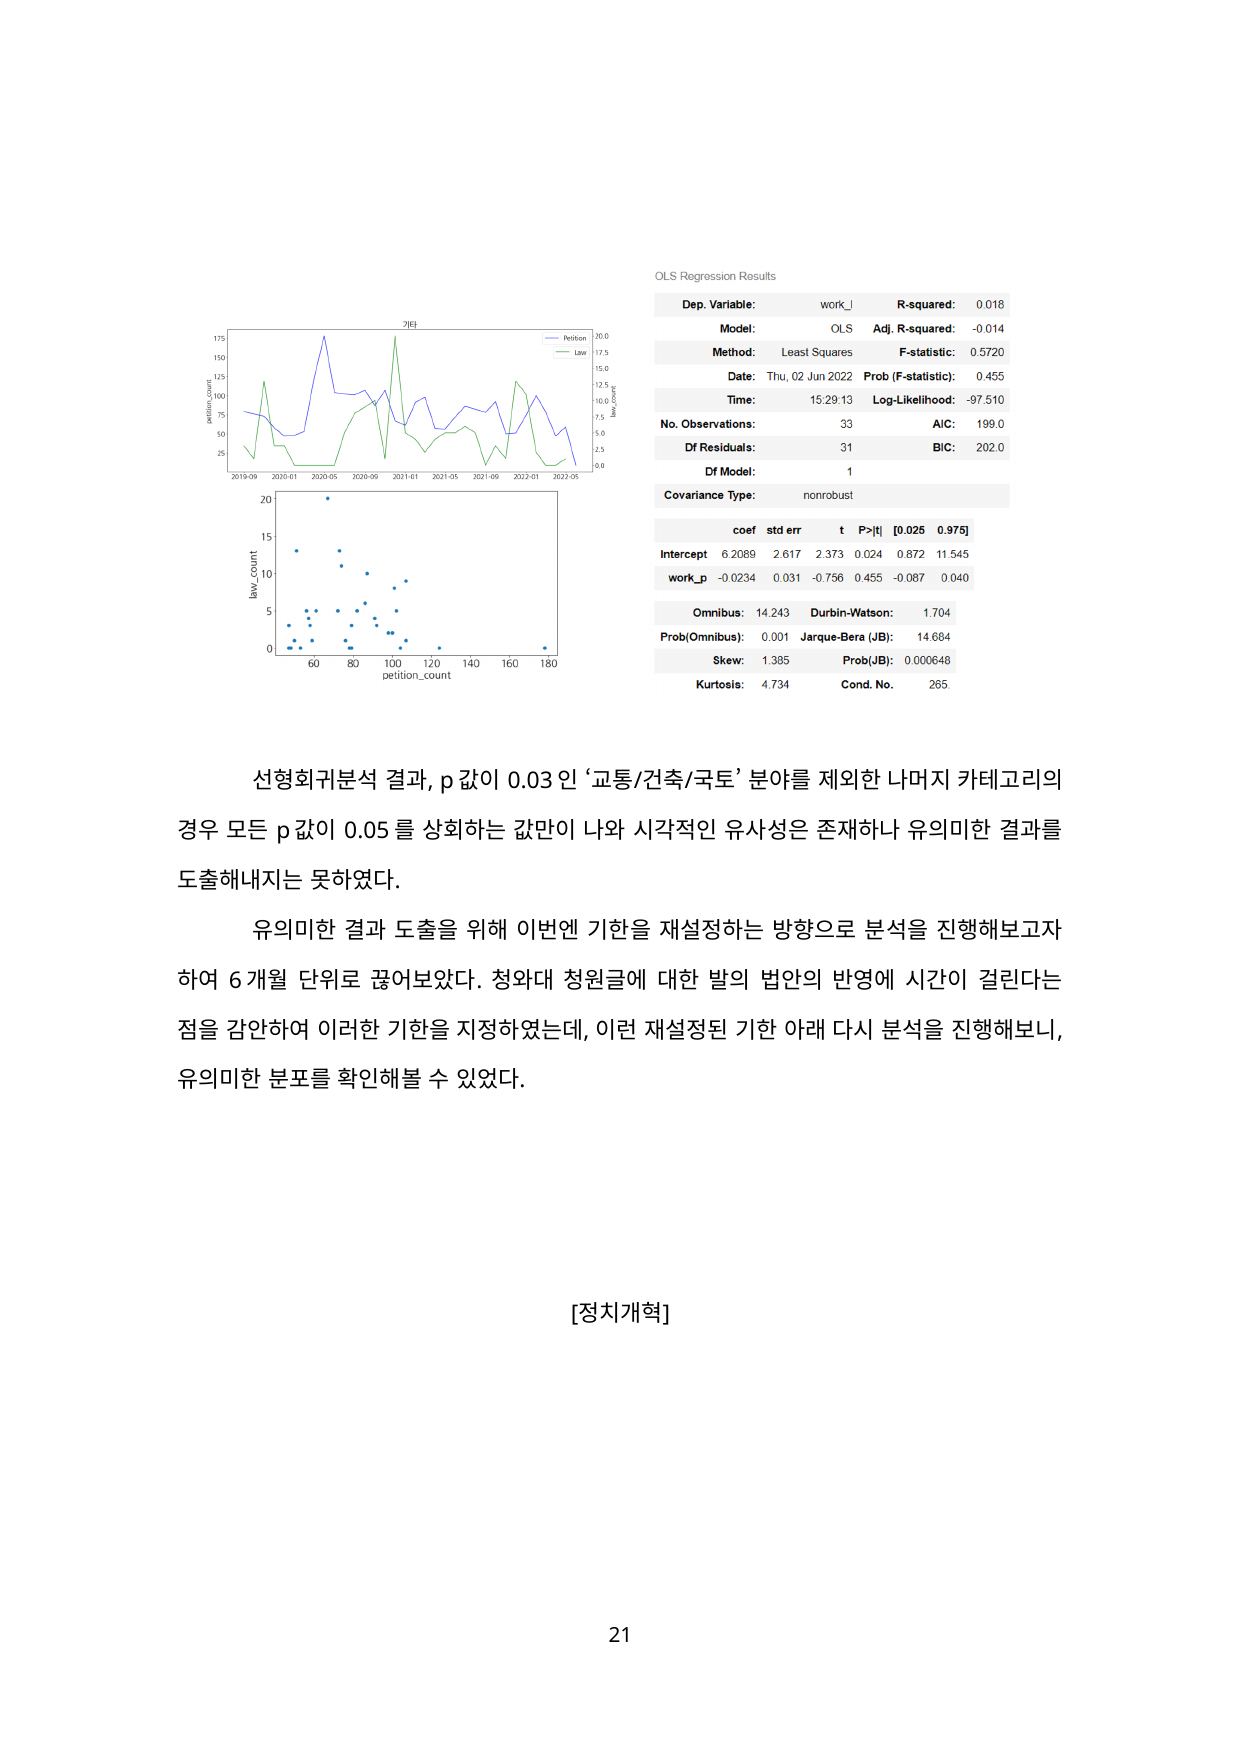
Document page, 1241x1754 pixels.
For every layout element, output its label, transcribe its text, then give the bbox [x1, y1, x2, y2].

text 유의미한 결과 도출을 위해 이번엔 기한을 재설정하는 방향으로 분석을 진행해보고자 하여 6개월 단위로 끊어보았다. 청와대 청원글에 대한 발의 법안의 반영에 시간이 걸린다는 점을 감안하여 이러한 기한을 지정하였는데, 이런 재설정된 기한 아래 다시 분석을 진행해보니, 유의미한 분포를 확인해볼 수 있었다. [177, 912, 1063, 1095]
picture [177, 265, 1063, 701]
text [정치개혁] [177, 1294, 1063, 1328]
text 선형회귀분석 결과, p값이 0.03인 ‘교통/건축/국토’ 분야를 제외한 나머지 카테고리의 경우 모든 p값이 0.05를 상회하는 값만이 나와 시각적인 유사성은 존재하나 유의미한 결과를 도출해내지는 못하였다. [177, 762, 1063, 895]
